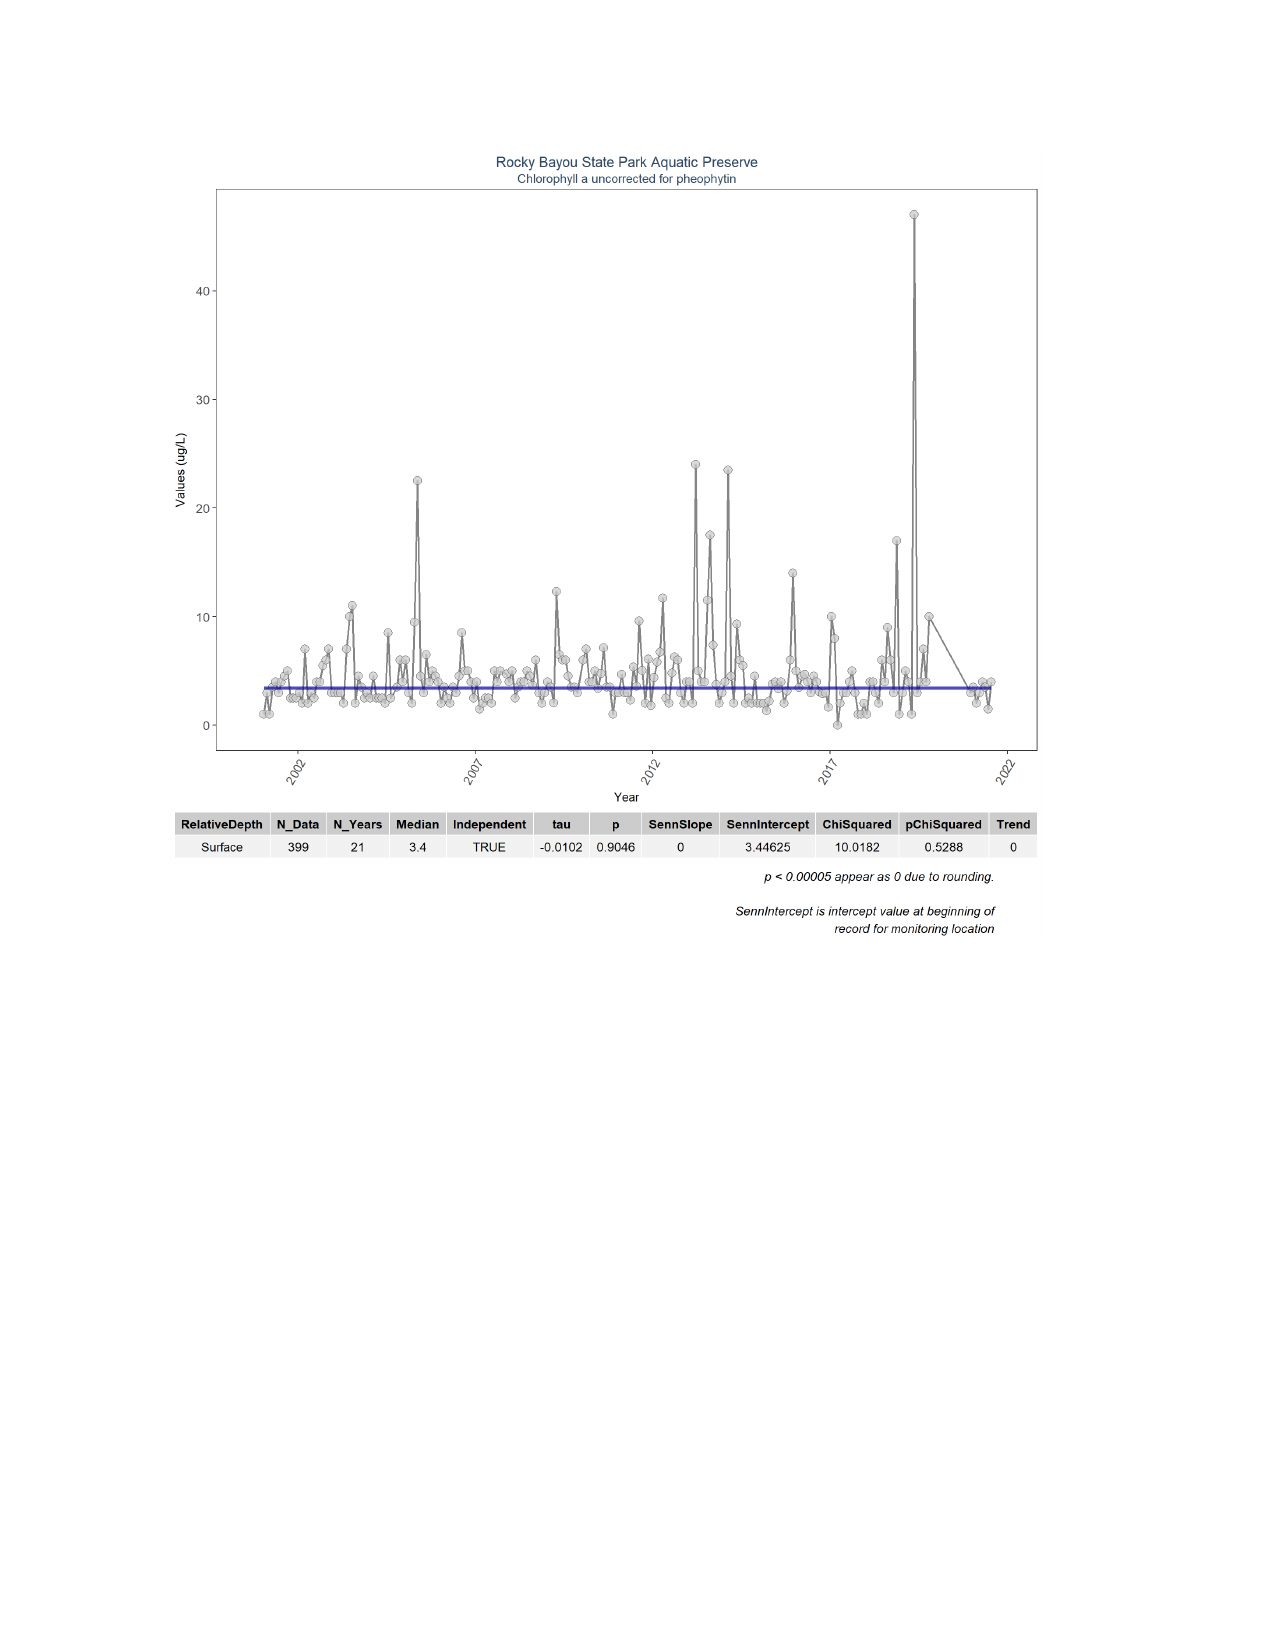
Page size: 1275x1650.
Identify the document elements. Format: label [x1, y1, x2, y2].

picture [168, 150, 1044, 938]
